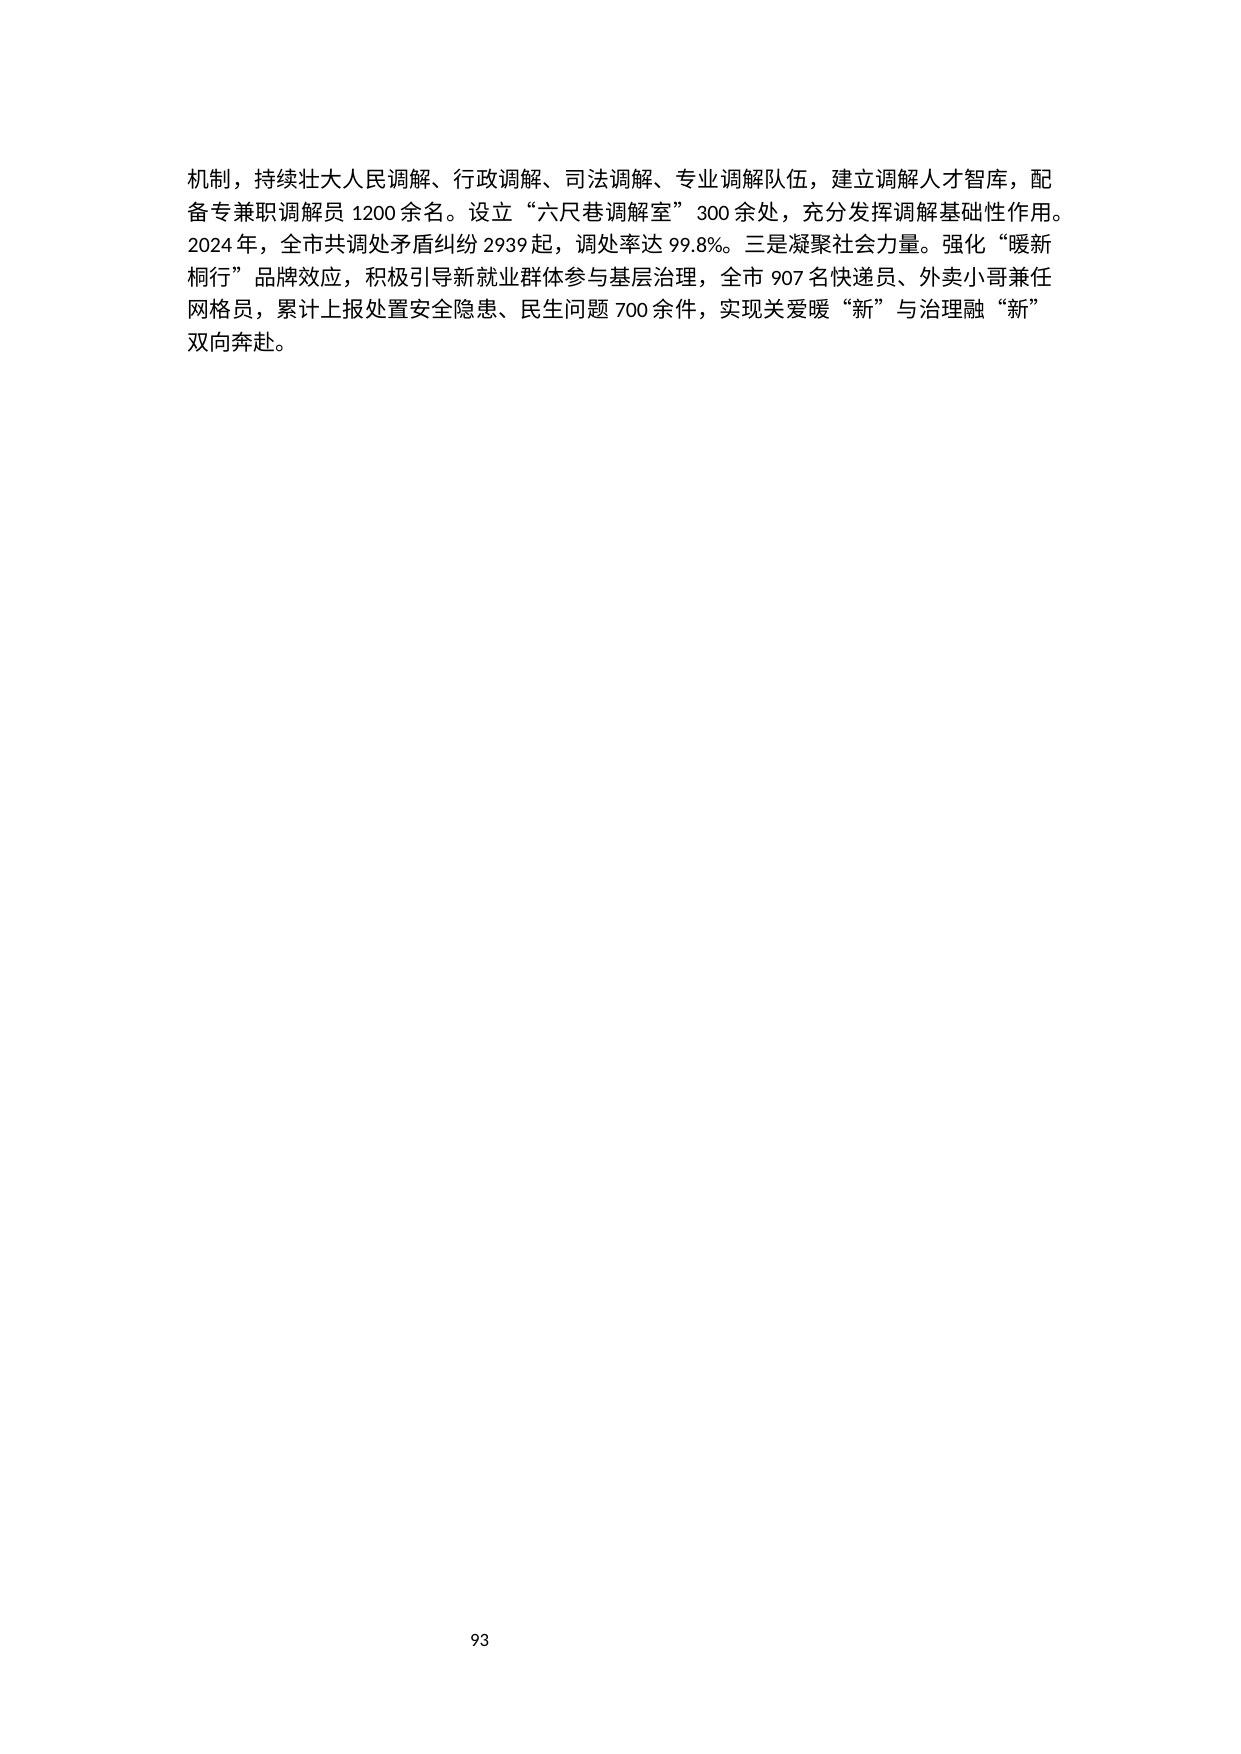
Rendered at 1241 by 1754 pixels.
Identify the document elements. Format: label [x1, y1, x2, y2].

text [187, 162, 1053, 357]
